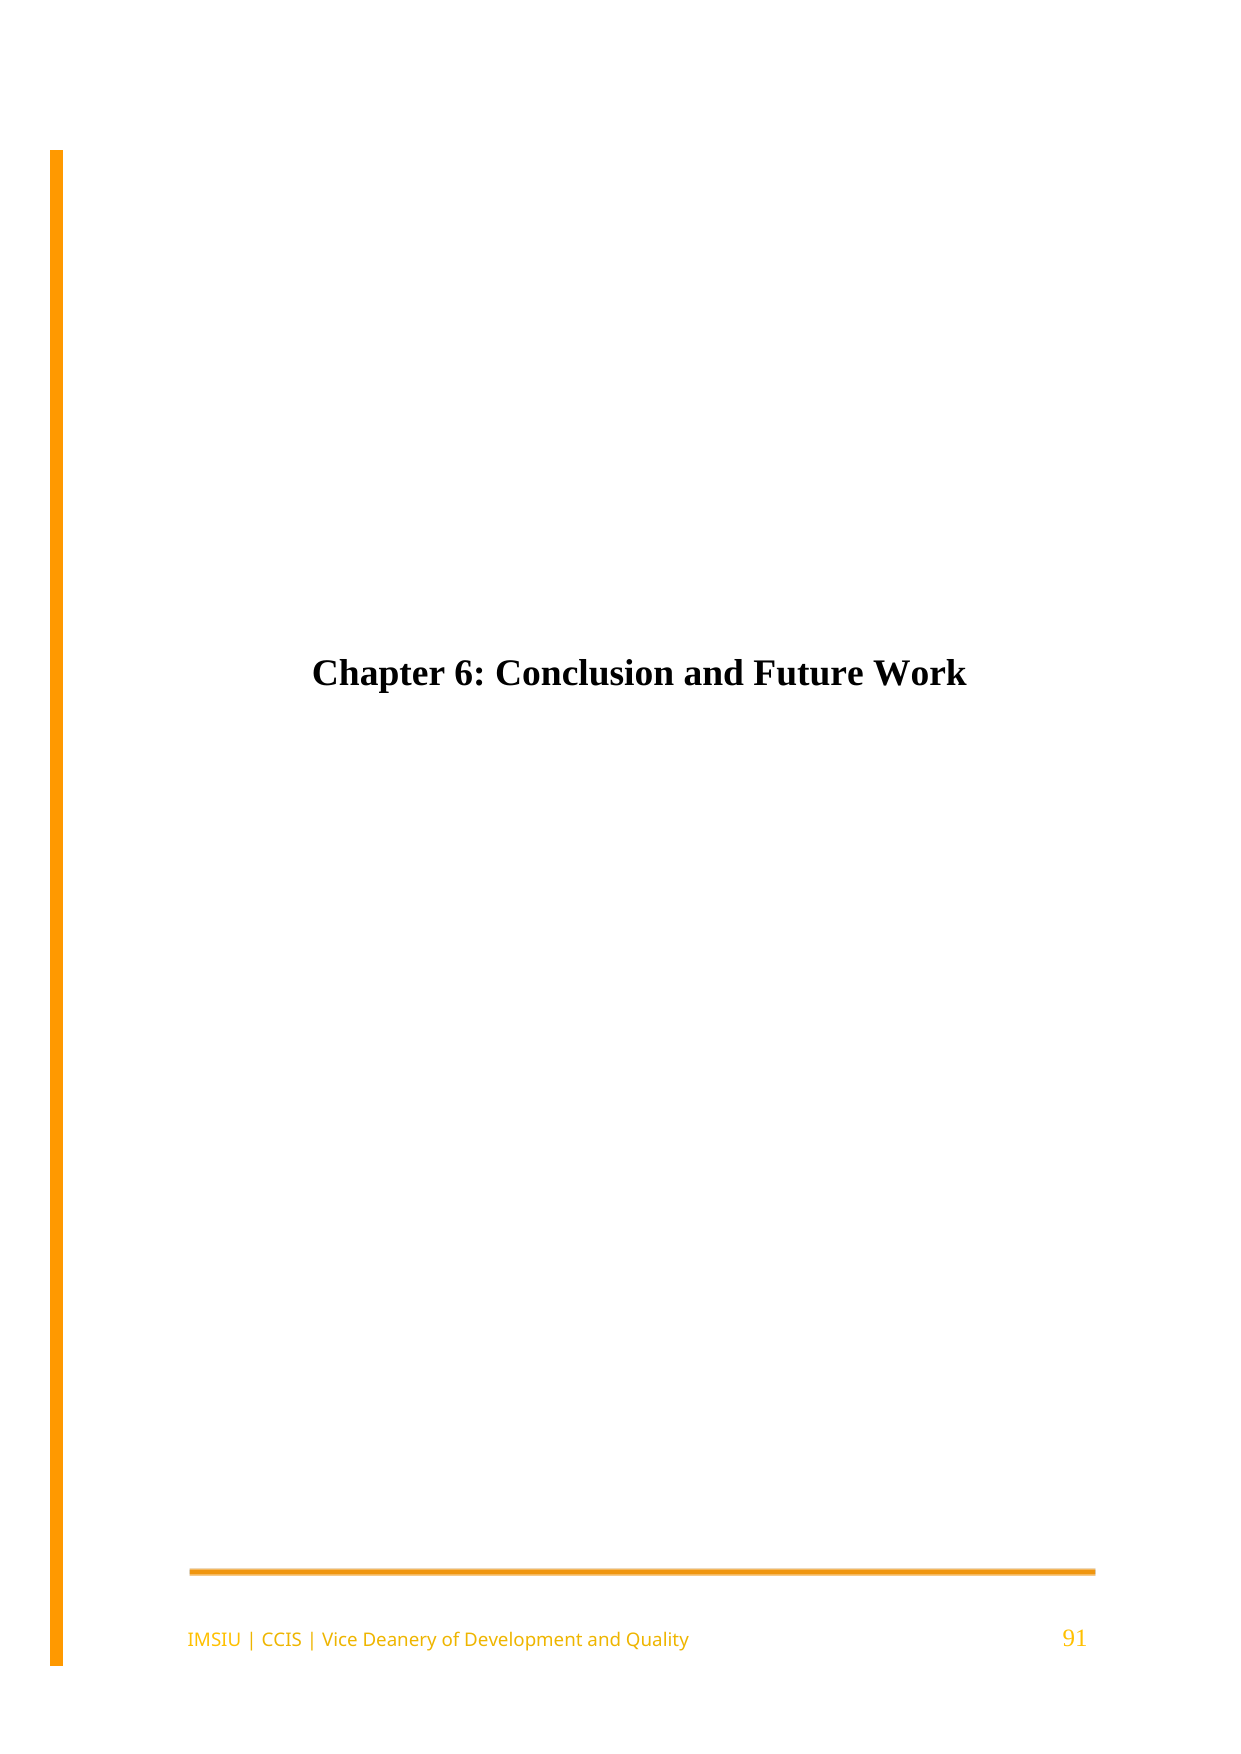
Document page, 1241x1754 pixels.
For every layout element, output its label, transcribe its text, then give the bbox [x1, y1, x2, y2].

picture [187, 1567, 1100, 1576]
subtitle Chapter 6: Conclusion and Future Work [186, 651, 1092, 694]
